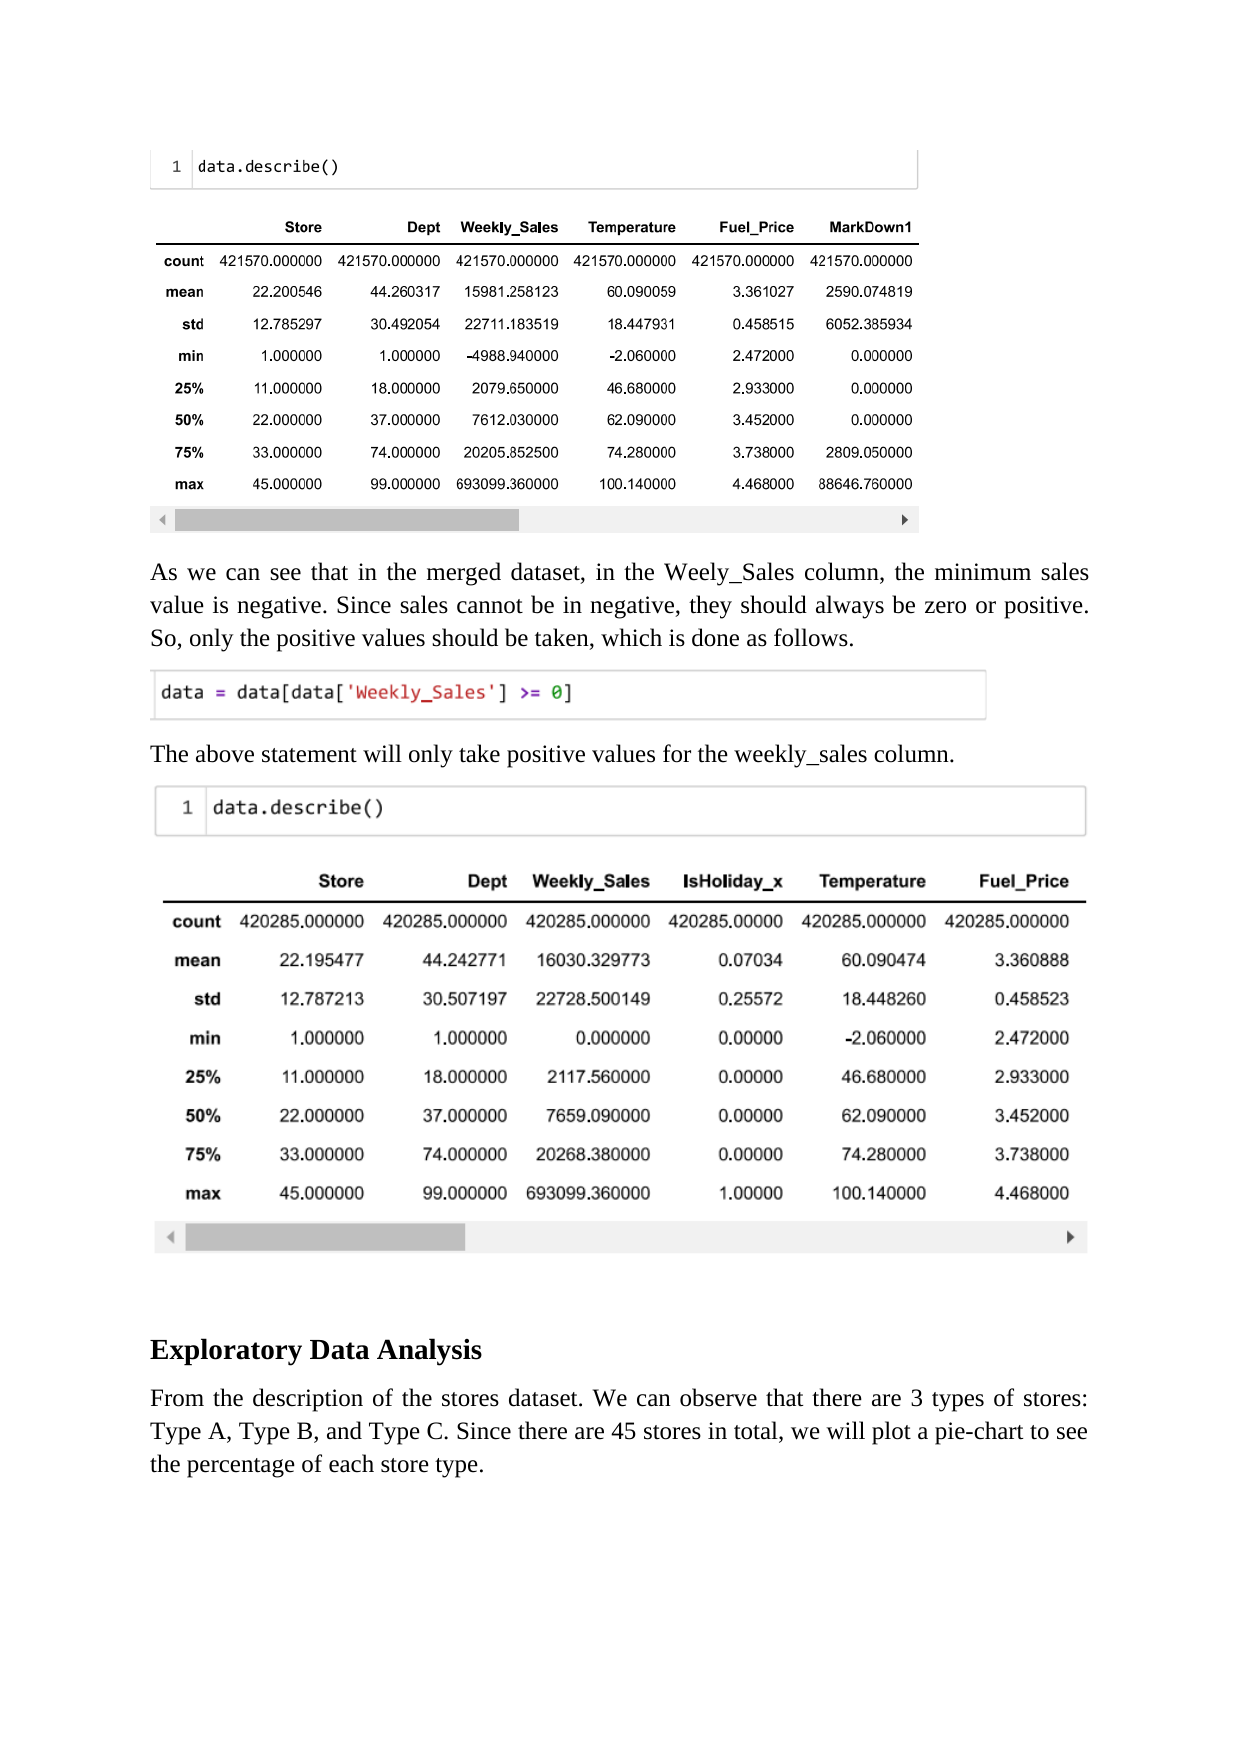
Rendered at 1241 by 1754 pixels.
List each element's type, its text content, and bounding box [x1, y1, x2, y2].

picture [150, 785, 1091, 1264]
picture [150, 150, 924, 541]
text The above statement will only take positive values for the weekly_sales column. [150, 739, 1090, 768]
text From the description of the stores dataset. We can observe that there are 3 types of stores: Type A, Type B, and Type C. Since there are 45 stores in total, we will plot a pie-chart to see the percentage of each store type. [150, 1383, 1090, 1478]
picture [150, 668, 987, 723]
text As we can see that in the merged dataset, in the Weely_Sales column, the minimum sales value is negative. Since sales cannot be in negative, they should always be zero or positive. So, only the positive values should be taken, which is done as follows. [150, 557, 1090, 652]
text Exploratory Data Analysis [150, 1332, 1090, 1365]
